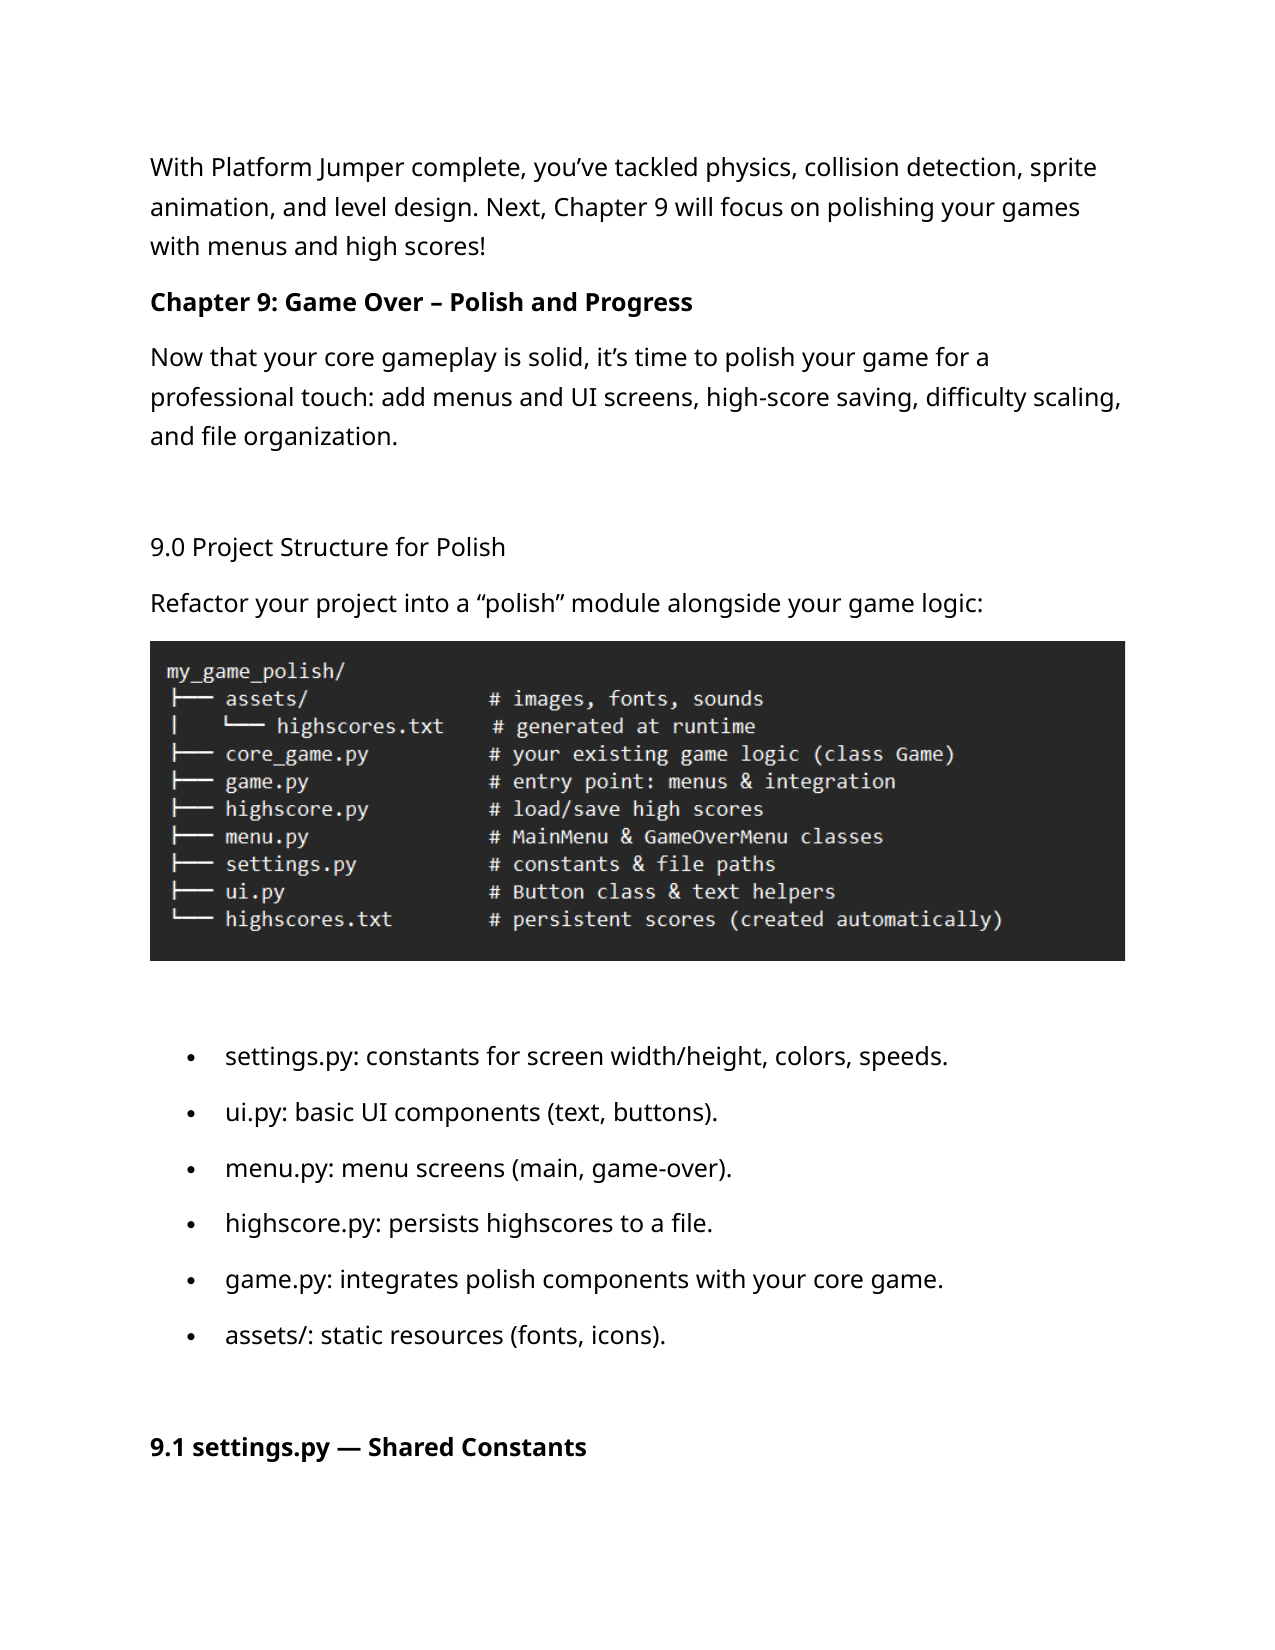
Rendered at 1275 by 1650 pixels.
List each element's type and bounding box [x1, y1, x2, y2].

picture [150, 641, 1125, 961]
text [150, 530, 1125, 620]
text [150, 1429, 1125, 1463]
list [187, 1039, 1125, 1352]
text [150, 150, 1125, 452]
